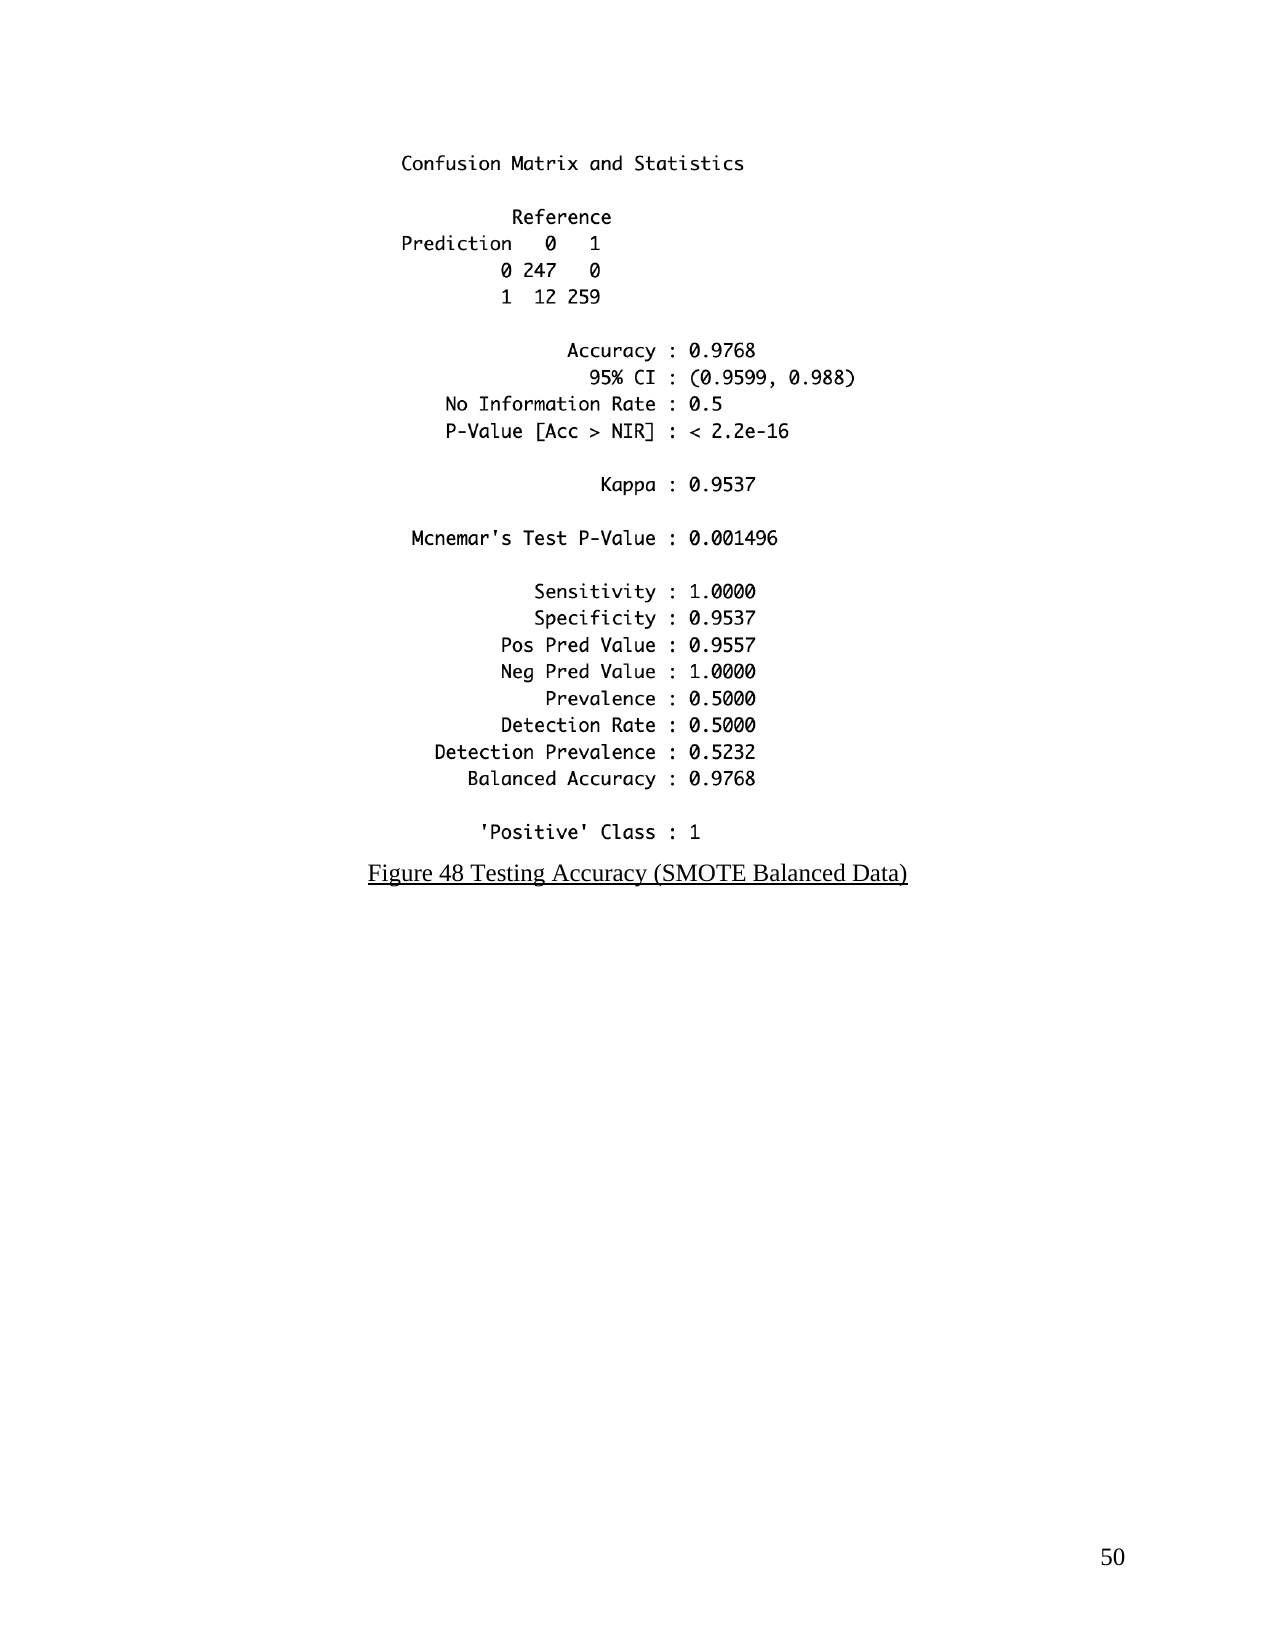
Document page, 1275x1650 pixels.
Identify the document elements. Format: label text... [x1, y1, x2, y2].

picture [395, 150, 880, 855]
text Figure 48 Testing Accuracy (SMOTE Balanced Data) [150, 858, 1125, 887]
